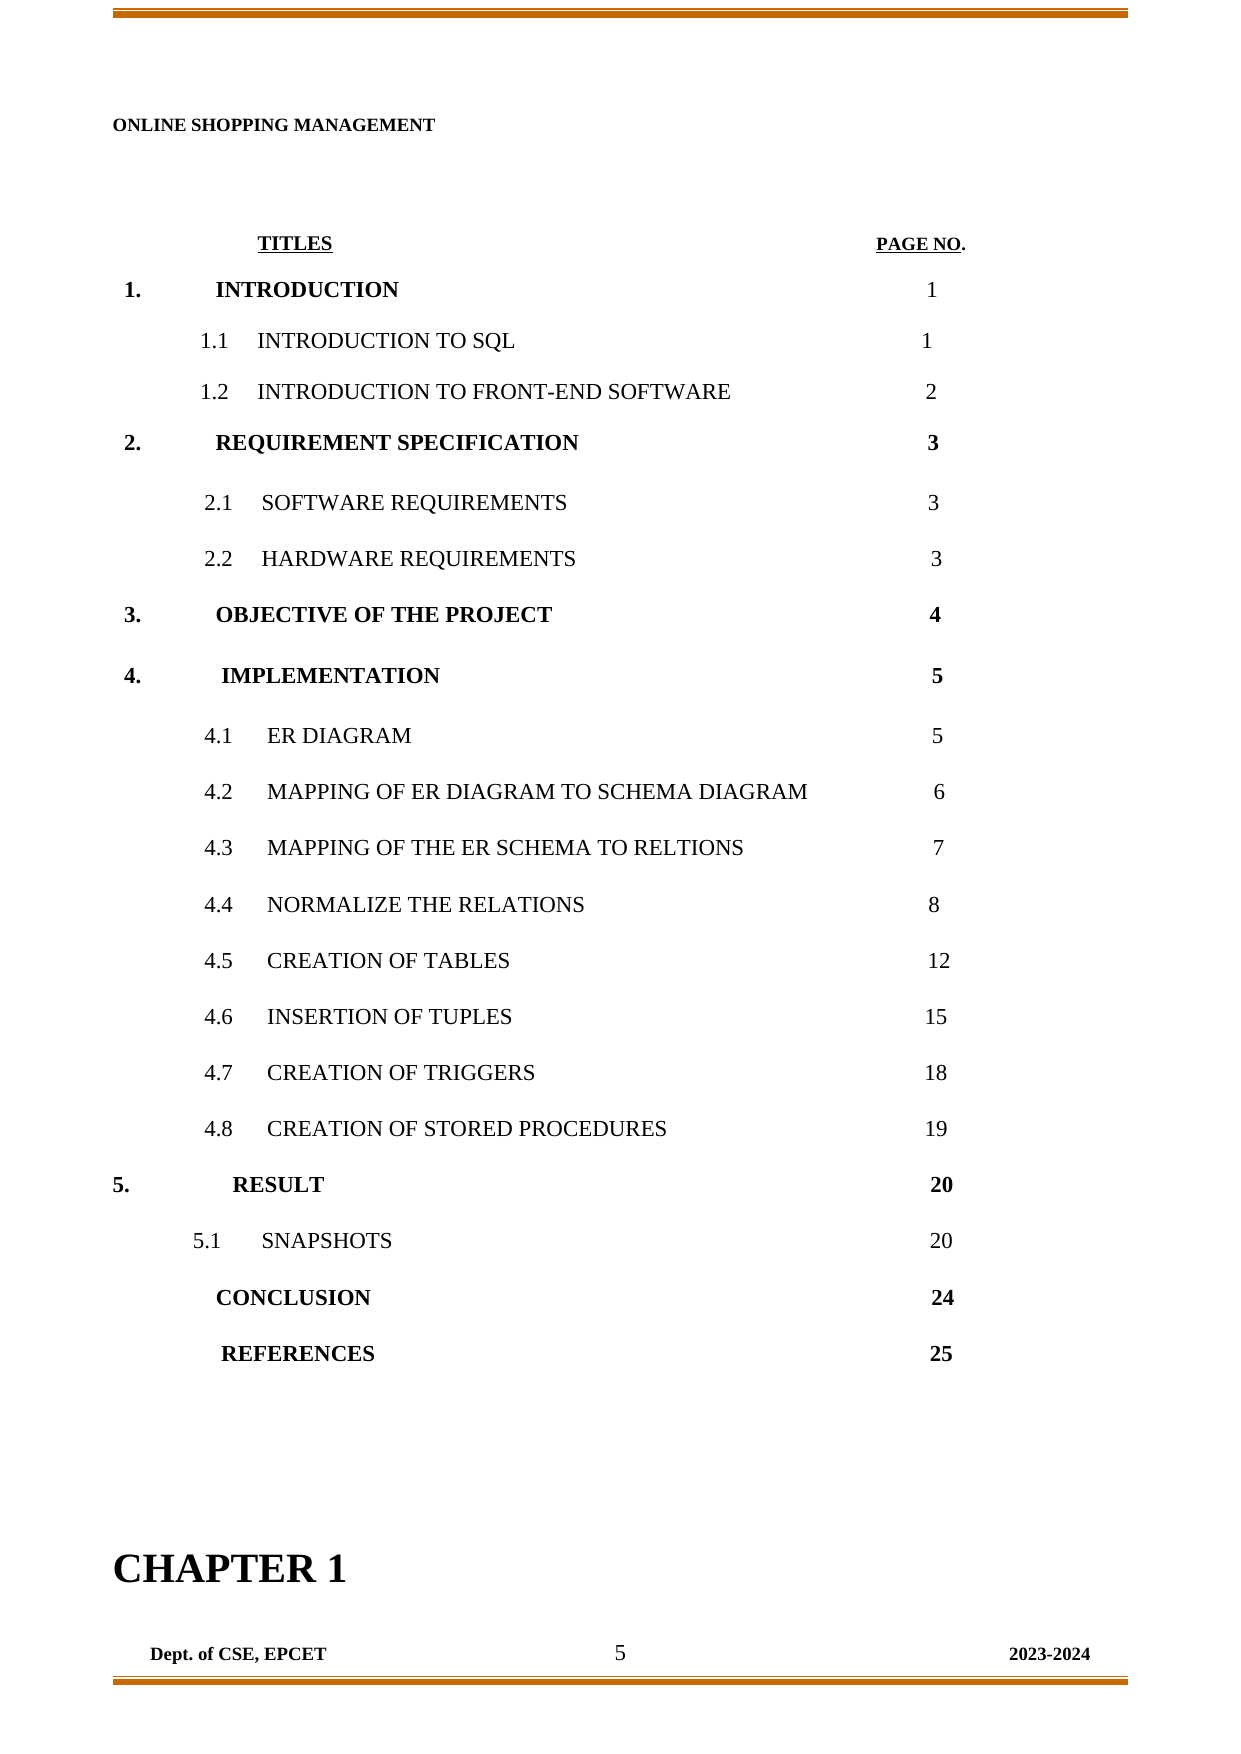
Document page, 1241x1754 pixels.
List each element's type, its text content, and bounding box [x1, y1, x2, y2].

text 2.1 SOFTWARE REQUIREMENTS 3 [112, 489, 1128, 516]
text 5. RESULT 20 [112, 1171, 1128, 1198]
list INTRODUCTION 1 [124, 276, 1128, 302]
text 2.2 HARDWARE REQUIREMENTS 3 [158, 545, 1128, 572]
text 4.6 INSERTION OF TUPLES 15 [112, 1003, 1128, 1029]
text TITLES PAGE NO. [112, 231, 1128, 255]
list IMPLEMENTATION 5 [124, 662, 1128, 688]
list OBJECTIVE OF THE PROJECT 4 [124, 602, 1128, 628]
text CHAPTER 1 [112, 1543, 1128, 1591]
text REFERENCES 25 [112, 1340, 1128, 1366]
list INTRODUCTION TO FRONT-END SOFTWARE 2 [156, 378, 1128, 404]
text CONCLUSION 24 [112, 1284, 1128, 1310]
list INTRODUCTION TO SQL 1 [156, 327, 1128, 353]
text 4.5 CREATION OF TABLES 12 [112, 947, 1128, 973]
text 4.1 ER DIAGRAM 5 [112, 722, 1128, 748]
text 4.3 MAPPING OF THE ER SCHEMA TO RELTIONS 7 [112, 834, 1128, 861]
text 4.4 NORMALIZE THE RELATIONS 8 [112, 891, 1128, 917]
text 4.8 CREATION OF STORED PROCEDURES 19 [112, 1115, 1128, 1142]
text 5.1 SNAPSHOTS 20 [112, 1227, 1128, 1254]
list REQUIREMENT SPECIFICATION 3 [124, 429, 954, 455]
text 4.7 CREATION OF TRIGGERS 18 [112, 1059, 1128, 1085]
text 4.2 MAPPING OF ER DIAGRAM TO SCHEMA DIAGRAM 6 [112, 778, 1128, 805]
